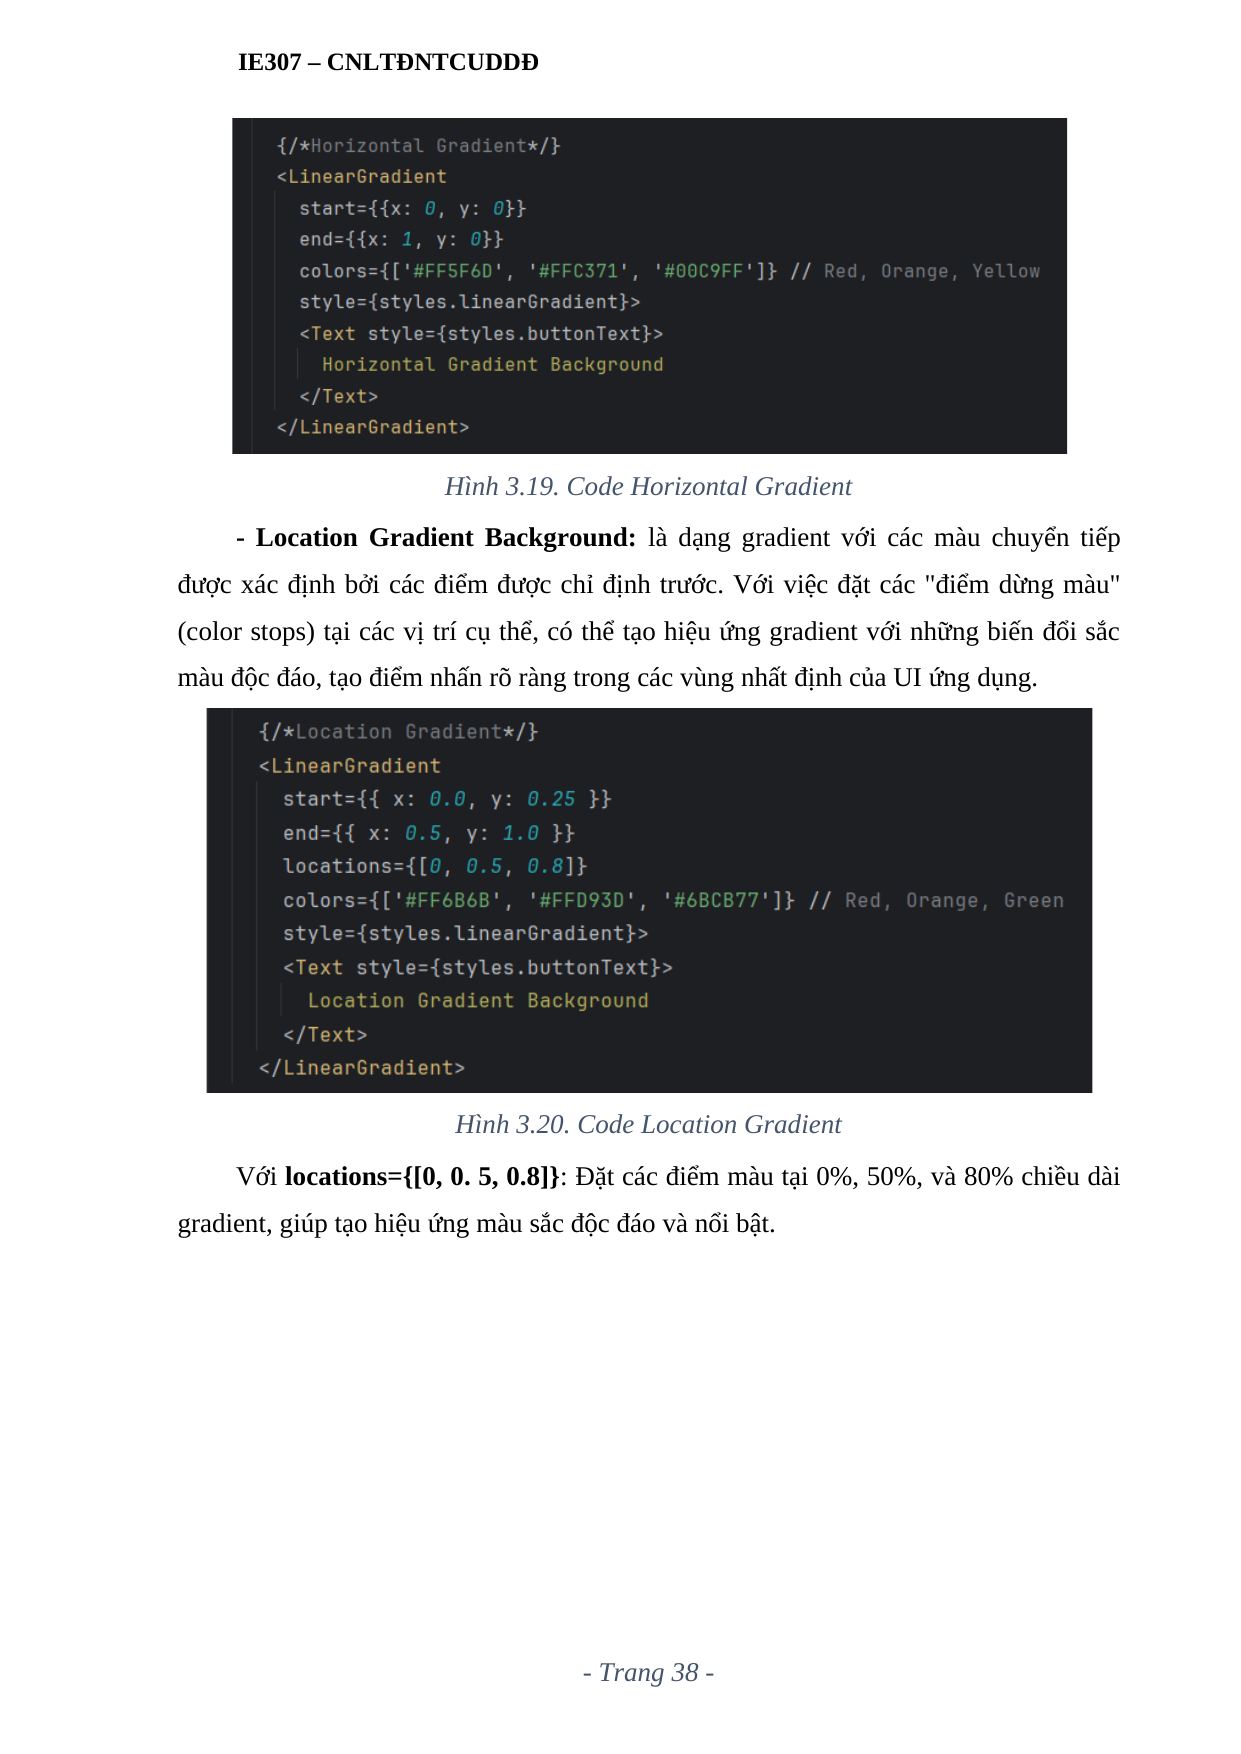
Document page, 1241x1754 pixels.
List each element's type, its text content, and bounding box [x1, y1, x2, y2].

text - Location Gradient Background: là dạng gradient với các màu chuyển tiếp được xác định bởi các điểm được chỉ định trước. Với việc đặt các "điểm dừng màu" (color stops) tại các vị trí cụ thể, có thể tạo hiệu ứng gradient với những biến đổi sắc màu độc đáo, tạo điểm nhấn rõ ràng trong các vùng nhất định của UI ứng dụng. [177, 522, 1122, 693]
picture [232, 118, 1068, 454]
picture [206, 708, 1093, 1093]
text Với locations={[0, 0. 5, 0.8]}: Đặt các điểm màu tại 0%, 50%, và 80% chiều dài gradient, giúp tạo hiệu ứng màu sắc độc đáo và nổi bật. [177, 1160, 1122, 1238]
